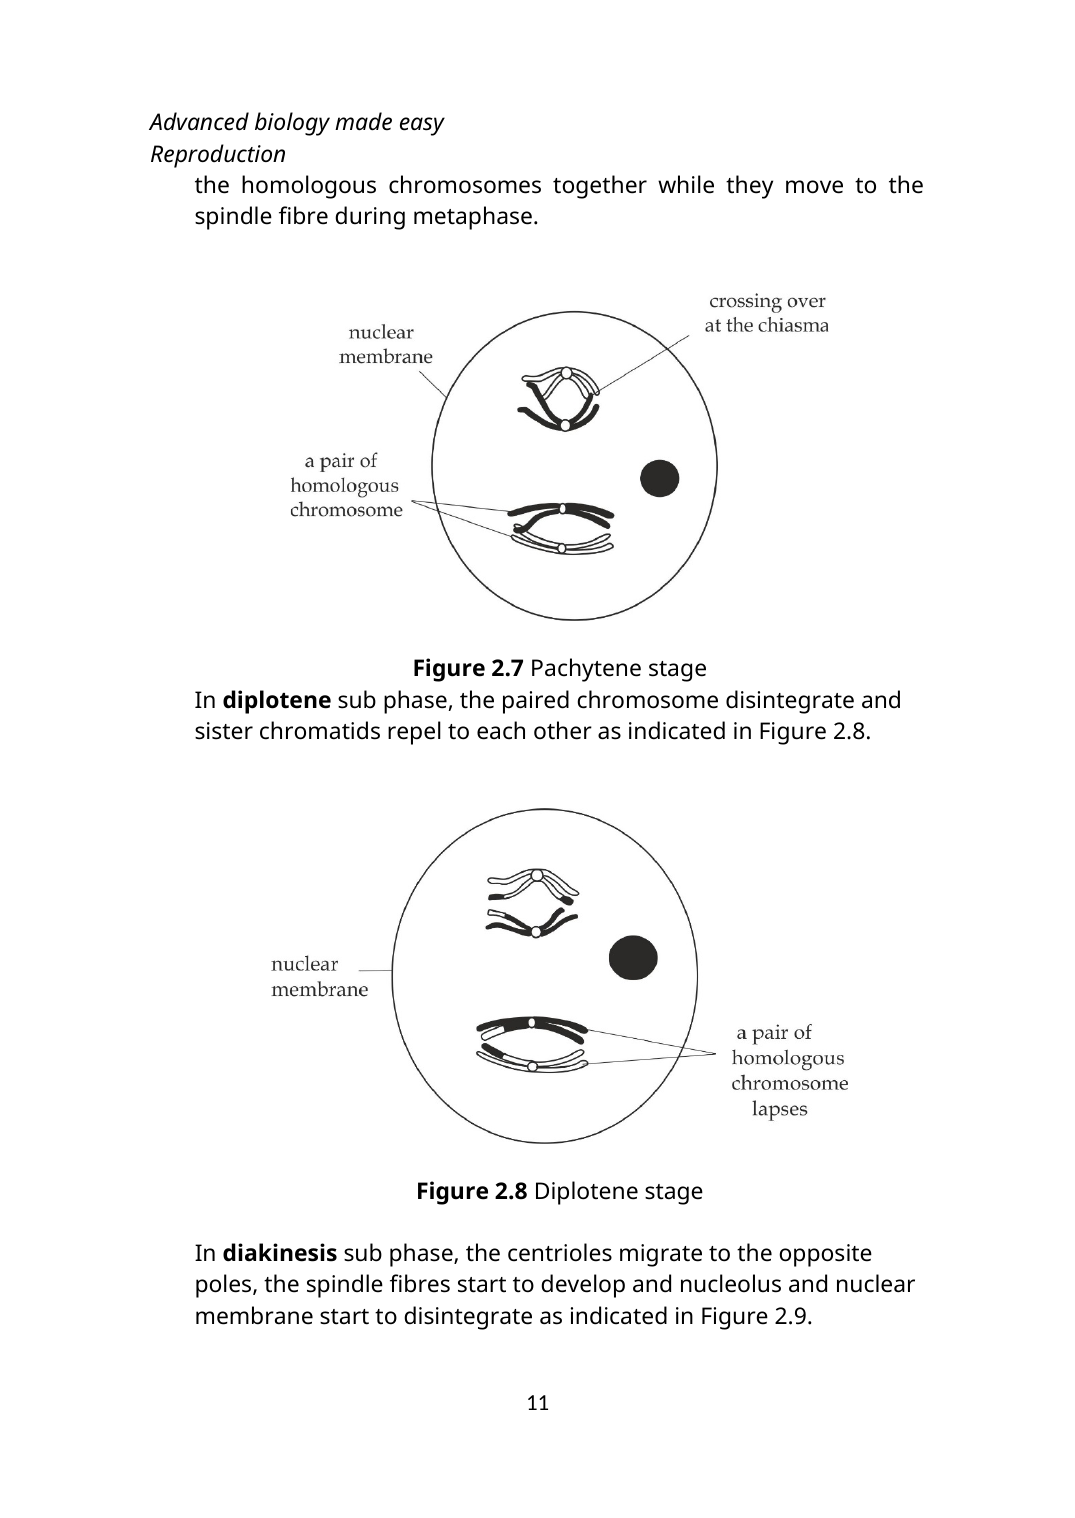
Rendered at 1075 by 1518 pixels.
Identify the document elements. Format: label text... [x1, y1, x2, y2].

text Figure 2.8 Diplotene stage [194, 1174, 925, 1206]
text In diplotene sub phase, the paired chromosome disintegrate and sister chromatids repel to each other as indicated in Figure 2.8. [194, 683, 925, 746]
text In diakinesis sub phase, the centrioles migrate to the opposite poles, the spindle fibres start to develop and nucleolus and nuclear membrane start to disintegrate as indicated in Figure 2.9. [165, 1237, 925, 1331]
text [194, 169, 925, 231]
picture [271, 808, 848, 1144]
picture [290, 293, 829, 621]
text Figure 2.7 Pachytene stage [194, 652, 925, 683]
